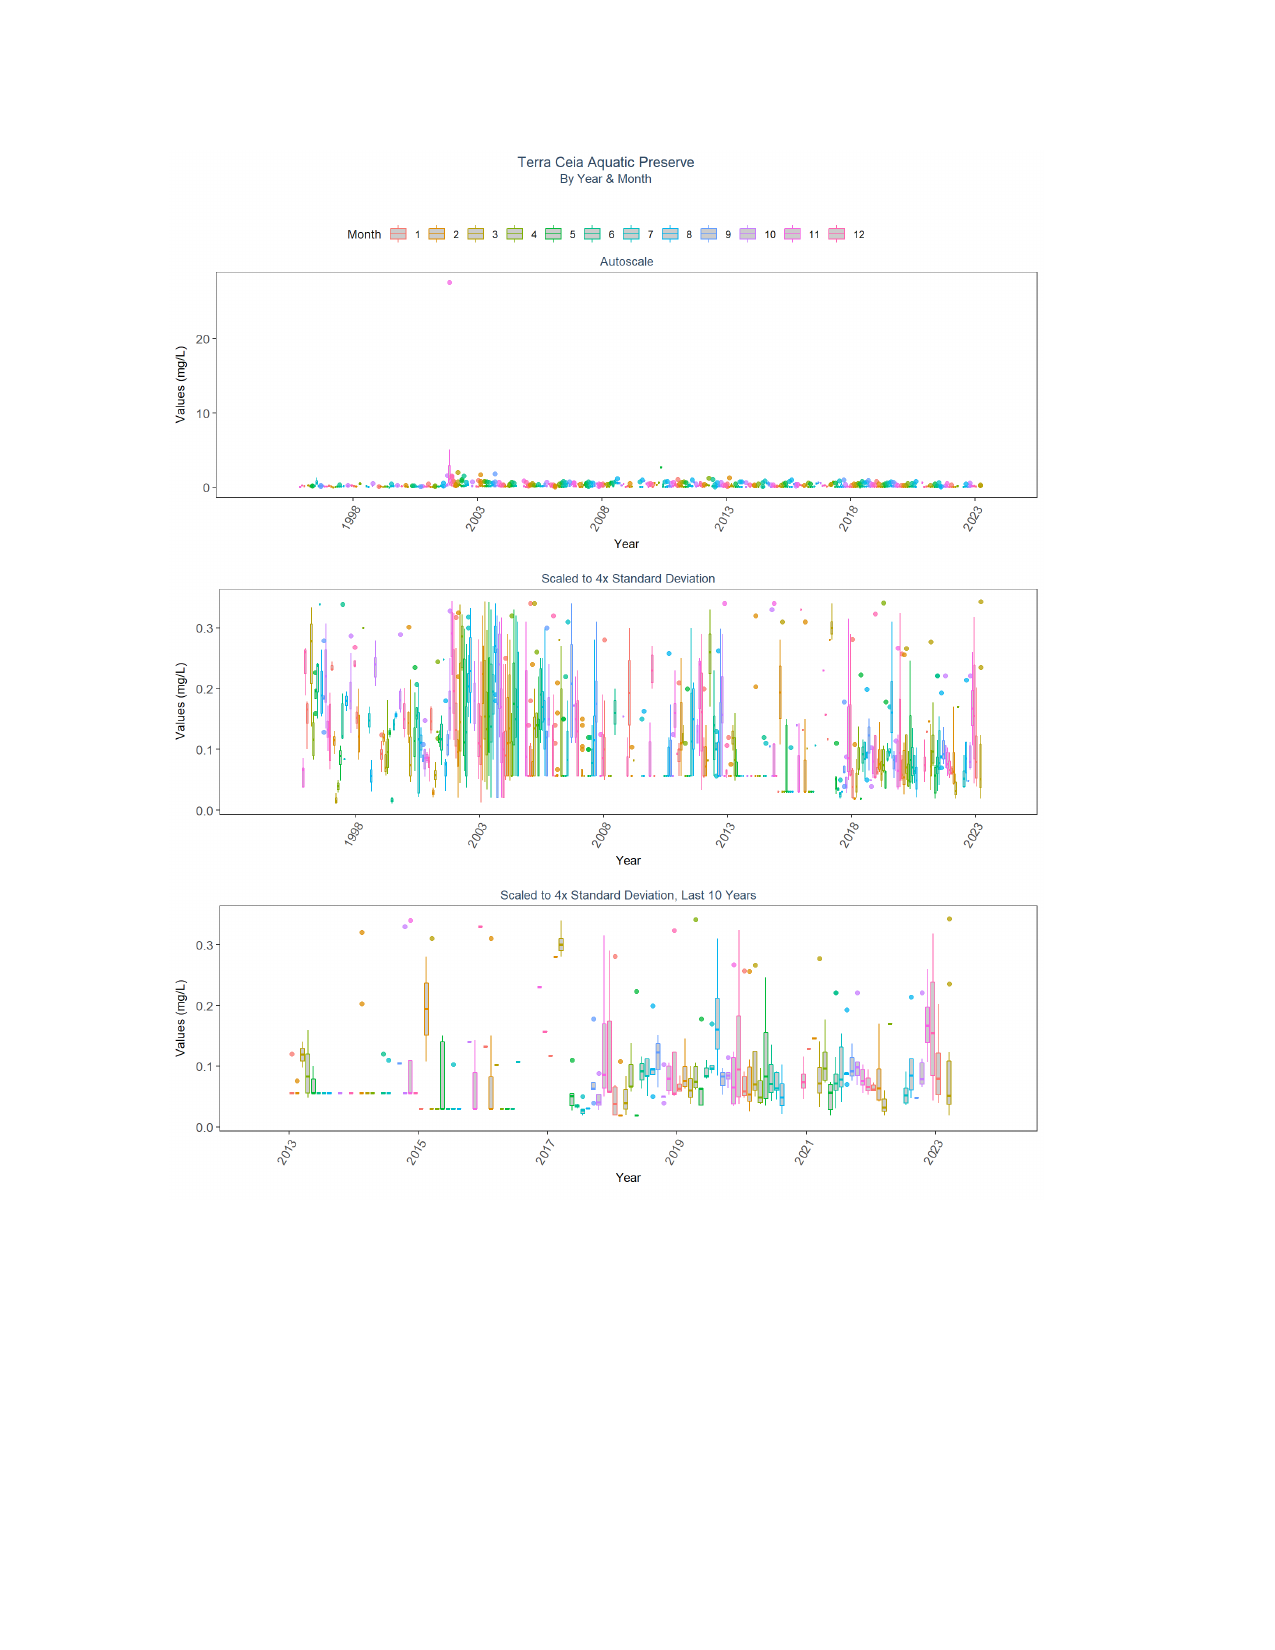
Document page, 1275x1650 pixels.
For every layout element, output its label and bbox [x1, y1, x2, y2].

picture [168, 150, 1044, 1200]
